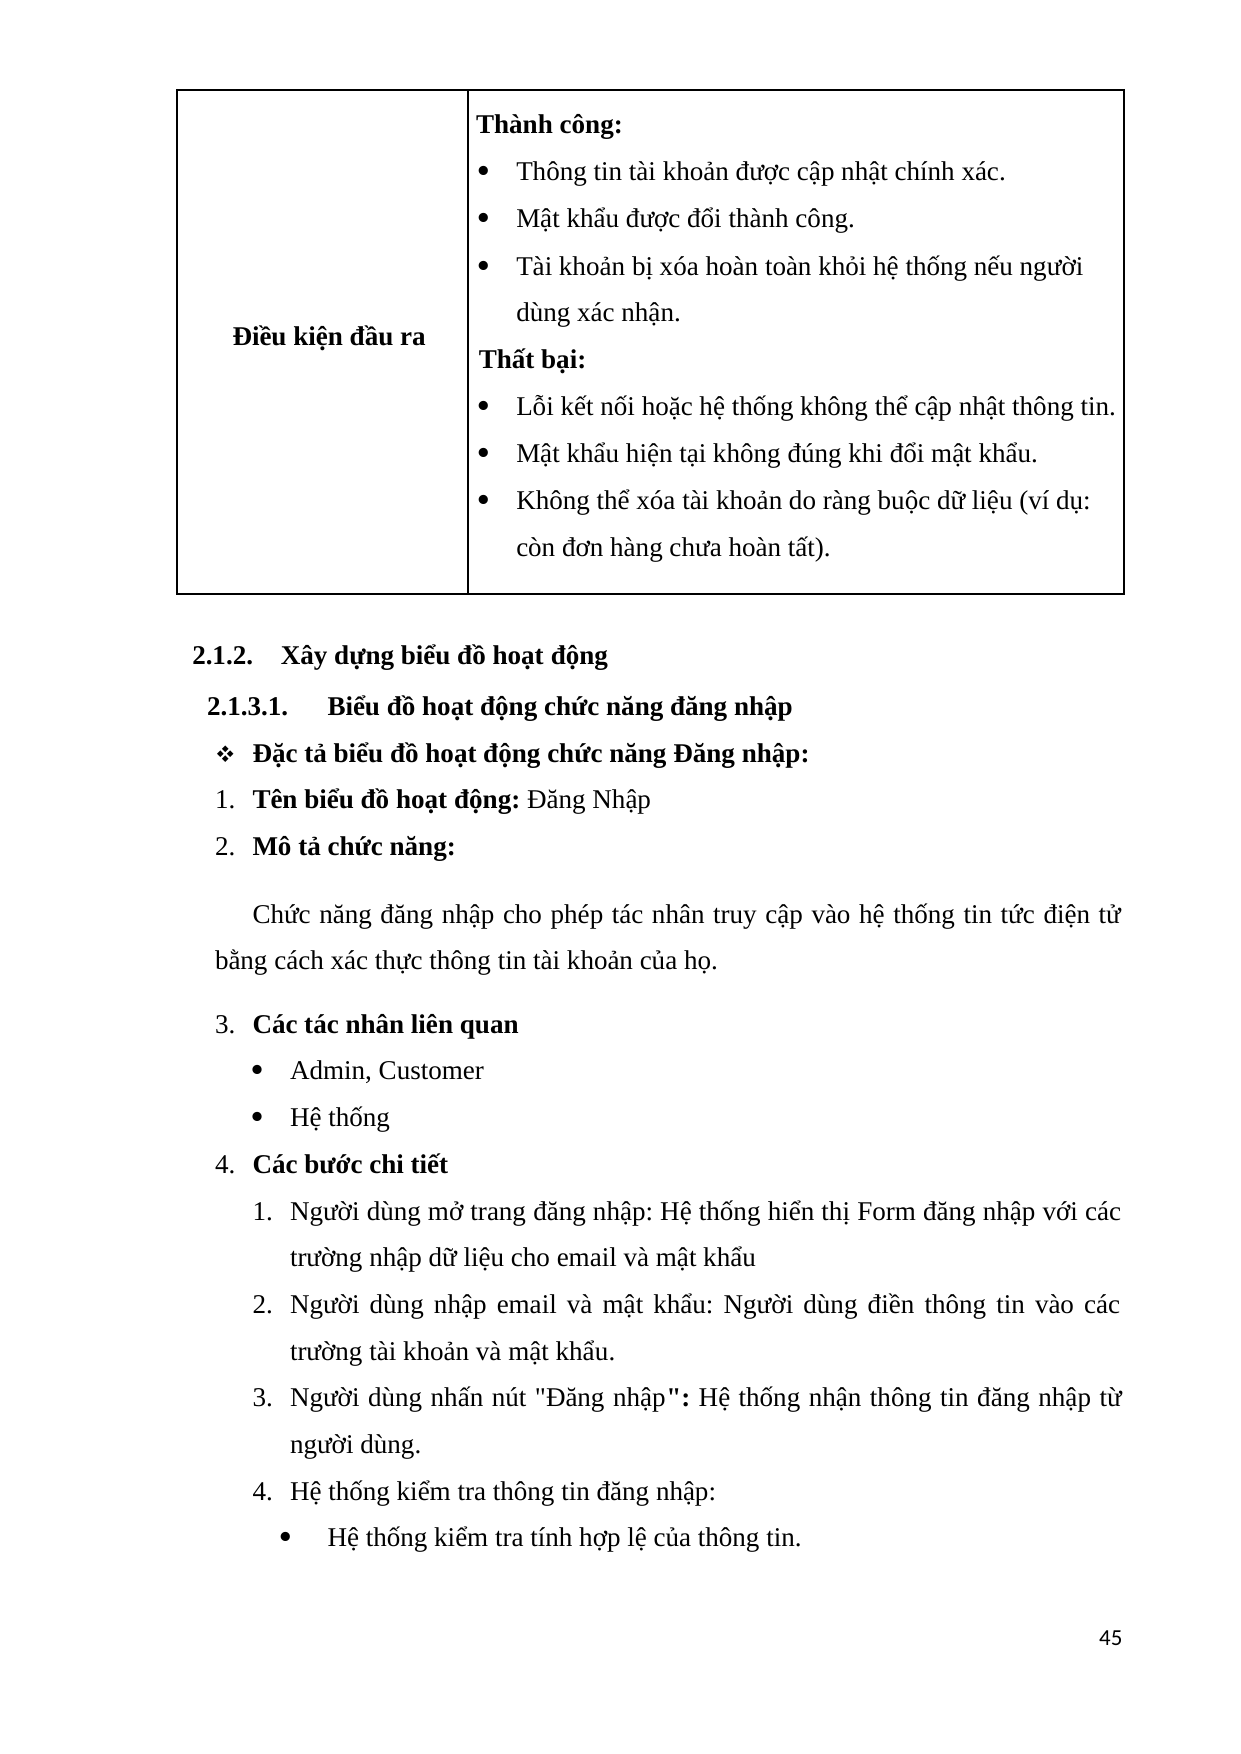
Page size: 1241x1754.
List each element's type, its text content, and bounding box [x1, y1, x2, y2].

list Các tác nhân liên quan [215, 1008, 1122, 1039]
list Hệ thống [252, 1101, 1122, 1132]
table_cell Điều kiện đầu ra [178, 91, 467, 593]
text Chức năng đăng nhập cho phép tác nhân truy cập vào hệ thống tin tức điện tử bằng cách xác thực thông tin tài khoản của họ. [215, 898, 1122, 976]
list Người dùng mở trang đăng nhập: Hệ thống hiển thị Form đăng nhập với các trường nhập dữ liệu cho email và mật khẩu [252, 1195, 1122, 1273]
list Admin, Customer [252, 1054, 1122, 1086]
list Hệ thống kiểm tra tính hợp lệ của thông tin. [281, 1521, 1122, 1553]
list Mô tả chức năng: [215, 830, 1122, 861]
list Hệ thống kiểm tra thông tin đăng nhập: [252, 1475, 1122, 1506]
subtitle Biểu đồ hoạt động chức năng đăng nhập [207, 690, 1122, 721]
list Các bước chi tiết [215, 1148, 1122, 1179]
table_cell Thành công: Thông tin tài khoản được cập nhật chính xác. Mật khẩu được đổi thành công. Tài khoản bị xóa hoàn toàn khỏi hệ thống nếu người dùng xác nhận. Thất bại: Lỗi kết nối hoặc hệ thống không thể cập nhật thông tin. Mật khẩu hiện tại không đúng khi đổi mật khẩu. Không thể xóa tài khoản do ràng buộc dữ liệu (ví dụ: còn đơn hàng chưa hoàn tất). [469, 91, 1123, 593]
list Đặc tả biểu đồ hoạt động chức năng Đăng nhập: [215, 737, 1122, 768]
list Người dùng nhập email và mật khẩu: Người dùng điền thông tin vào các trường tài khoản và mật khẩu. [252, 1288, 1122, 1366]
subtitle Xây dựng biểu đồ hoạt động [192, 639, 1122, 670]
list Người dùng nhấn nút "Đăng nhập": Hệ thống nhận thông tin đăng nhập từ người dùng. [252, 1381, 1122, 1459]
list Tên biểu đồ hoạt động: Đăng Nhập [215, 783, 1122, 815]
